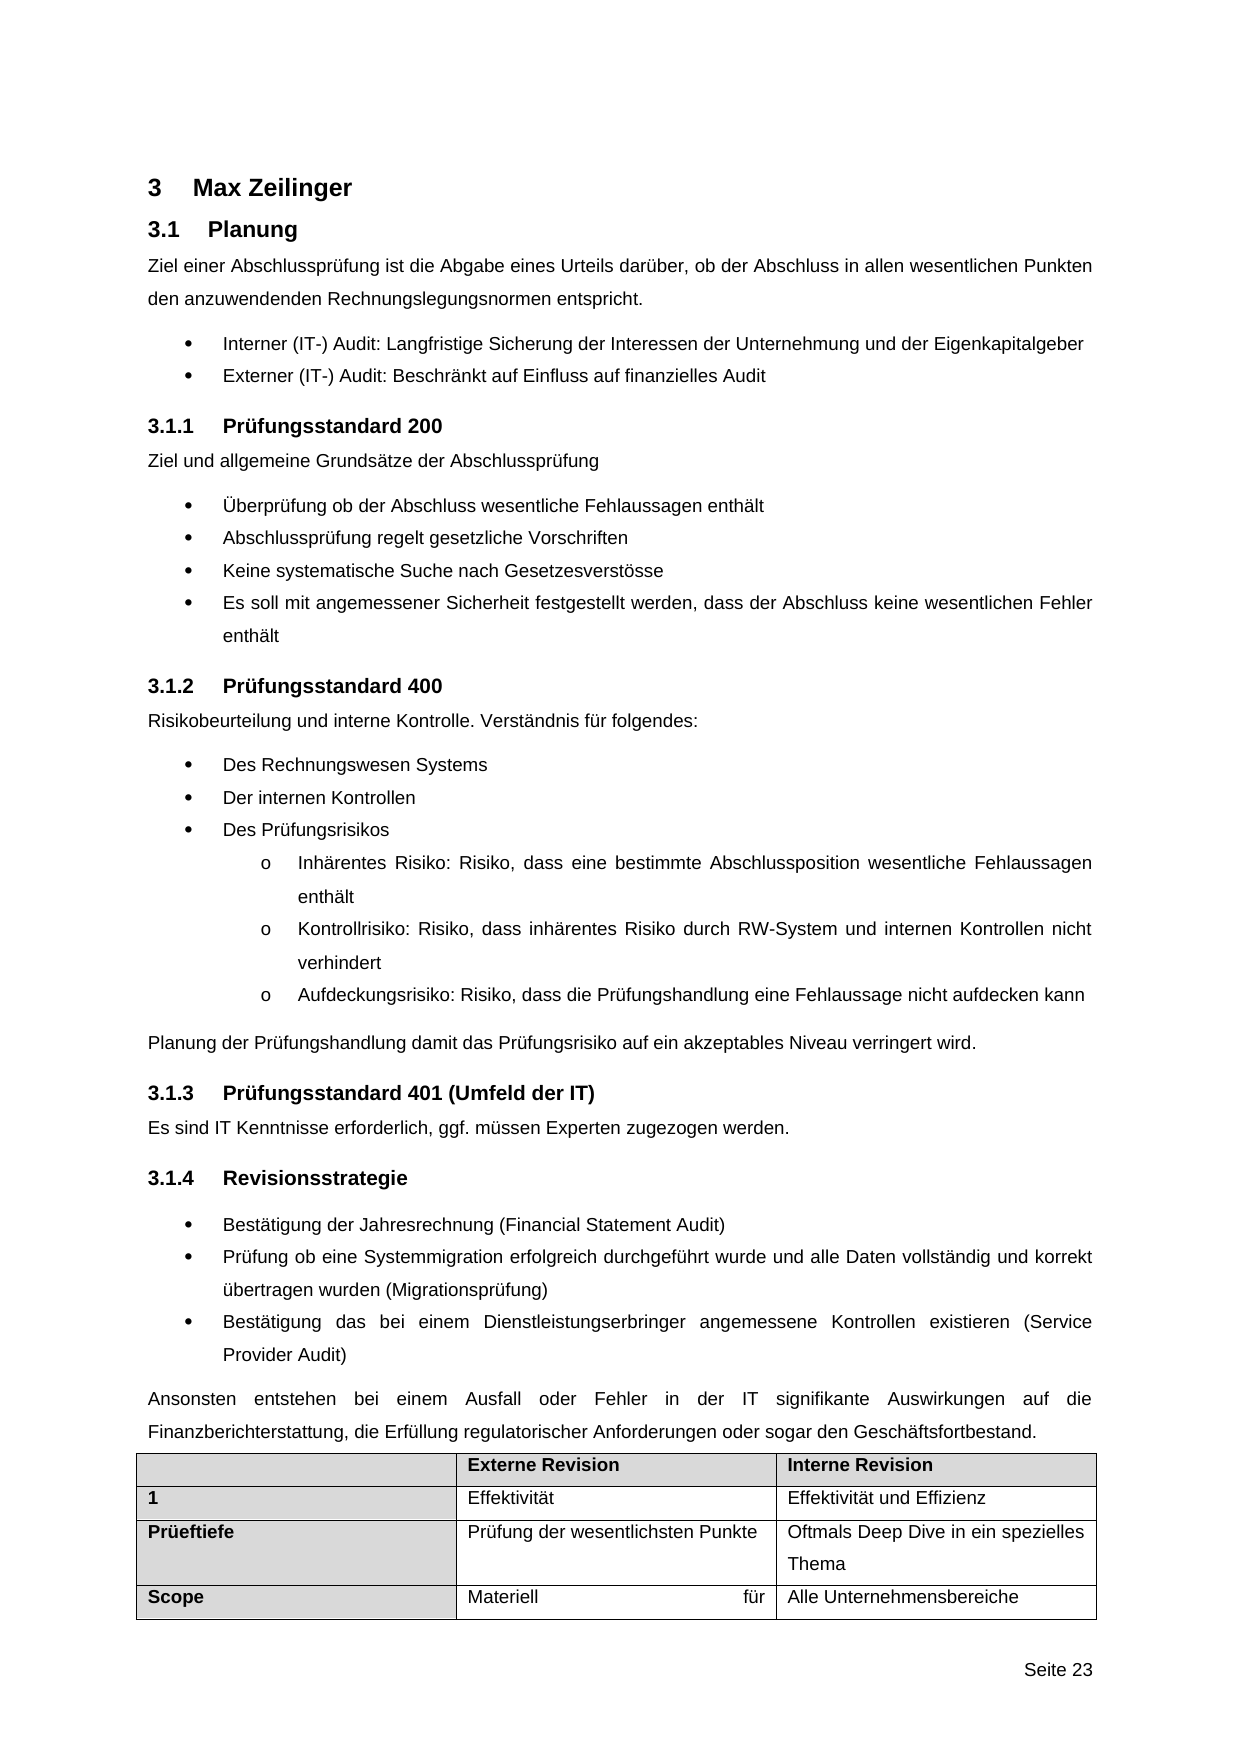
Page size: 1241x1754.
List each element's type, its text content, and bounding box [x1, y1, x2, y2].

list Abschlussprüfung regelt gesetzliche Vorschriften [185, 527, 1093, 549]
table_cell Effektivität [457, 1487, 776, 1519]
list Externer (IT-) Audit: Beschränkt auf Einfluss auf finanzielles Audit [185, 365, 1093, 386]
list Inhärentes Risiko: Risiko, dass eine bestimmte Abschlussposition wesentliche Fehlaussagen enthält [260, 852, 1093, 907]
list Bestätigung das bei einem Dienstleistungserbringer angemessene Kontrollen existieren (Service Provider Audit) [185, 1311, 1093, 1365]
list Prüfung ob eine Systemmigration erfolgreich durchgeführt wurde und alle Daten vollständig und korrekt übertragen wurden (Migrationsprüfung) [185, 1246, 1093, 1300]
subtitle Max Zeilinger [148, 173, 1093, 201]
table_cell 1 [137, 1487, 456, 1519]
text Ziel einer Abschlussprüfung ist die Abgabe eines Urteils darüber, ob der Abschluss in allen wesentlichen Punkten den anzuwendenden Rechnungslegungsnormen entspricht. [148, 255, 1093, 309]
list Bestätigung der Jahresrechnung (Financial Statement Audit) [185, 1214, 1093, 1236]
subtitle Planung [148, 216, 1093, 242]
table_header Externe Revision [457, 1454, 776, 1486]
list Es soll mit angemessener Sicherheit festgestellt werden, dass der Abschluss keine wesentlichen Fehler enthält [185, 592, 1093, 646]
list Interner (IT-) Audit: Langfristige Sicherung der Interessen der Unternehmung und der Eigenkapitalgeber [185, 332, 1093, 354]
table_cell Prüeftiefe [137, 1521, 456, 1585]
list Der internen Kontrollen [185, 787, 1093, 808]
list Kontrollrisiko: Risiko, dass inhärentes Risiko durch RW-System und internen Kontrollen nicht verhindert [260, 918, 1093, 973]
table_cell Oftmals Deep Dive in ein spezielles Thema [777, 1521, 1096, 1585]
list Keine systematische Suche nach Gesetzesverstösse [185, 560, 1093, 581]
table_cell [777, 1586, 1096, 1618]
list Aufdeckungsrisiko: Risiko, dass die Prüfungshandlung eine Fehlaussage nicht aufdecken kann [260, 984, 1093, 1007]
table_header [137, 1454, 456, 1486]
text Ziel und allgemeine Grundsätze der Abschlussprüfung [148, 450, 1093, 471]
list Des Prüfungsrisikos [185, 819, 1093, 841]
text Planung der Prüfungshandlung damit das Prüfungsrisiko auf ein akzeptables Niveau verringert wird. [148, 1032, 1093, 1053]
text Ansonsten entstehen bei einem Ausfall oder Fehler in der IT signifikante Auswirkungen auf die Finanzberichterstattung, die Erfüllung regulatorischer Anforderungen oder sogar den Geschäftsfortbestand. [148, 1388, 1093, 1442]
subtitle Revisionsstrategie [148, 1165, 1093, 1189]
subtitle Prüfungsstandard 200 [148, 414, 1093, 438]
list Des Rechnungswesen Systems [185, 754, 1093, 776]
table_cell Prüfung der wesentlichsten Punkte [457, 1521, 776, 1585]
text Es sind IT Kenntnisse erforderlich, ggf. müssen Experten zugezogen werden. [148, 1116, 1093, 1138]
subtitle Prüfungsstandard 401 (Umfeld der IT) [148, 1081, 1093, 1104]
table_header Interne Revision [777, 1454, 1096, 1486]
table_cell Effektivität und Effizienz [777, 1487, 1096, 1519]
text Risikobeurteilung und interne Kontrolle. Verständnis für folgendes: [148, 709, 1093, 731]
table_cell Scope [137, 1586, 456, 1618]
subtitle Prüfungsstandard 400 [148, 673, 1093, 697]
list Überprüfung ob der Abschluss wesentliche Fehlaussagen enthält [185, 495, 1093, 516]
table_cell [457, 1586, 776, 1618]
